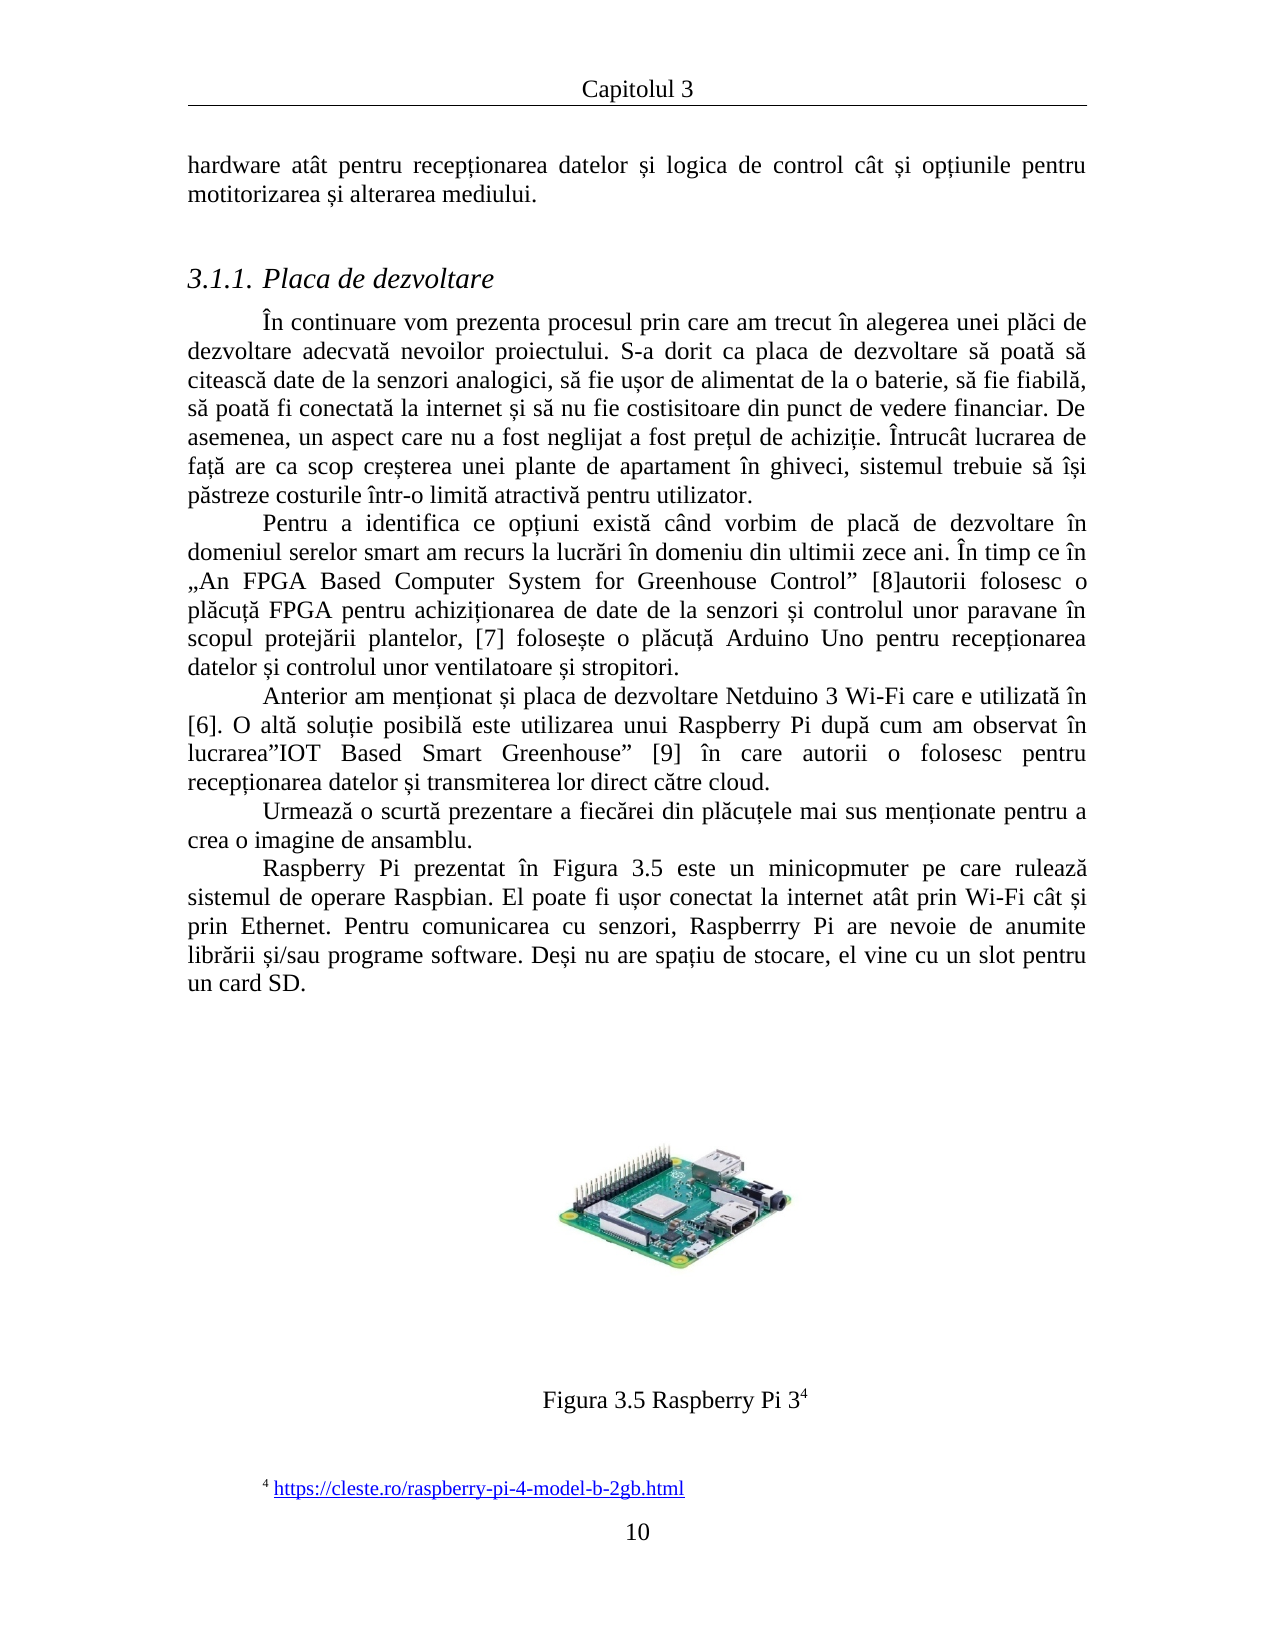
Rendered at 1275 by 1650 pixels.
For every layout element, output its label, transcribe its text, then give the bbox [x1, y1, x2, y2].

text Anterior am menționat și placa de dezvoltare Netduino 3 Wi-Fi care e utilizată în [6]. O altă soluție posibilă este utilizarea unui Raspberry Pi după cum am observat în lucrarea”IOT Based Smart Greenhouse” [9] în care autorii o folosesc pentru recepționarea datelor și transmiterea lor direct către cloud. [187, 681, 1087, 796]
text În continuare vom prezenta procesul prin care am trecut în alegerea unei plăci de dezvoltare adecvată nevoilor proiectului. S-a dorit ca placa de dezvoltare să poată să citească date de la senzori analogici, să fie ușor de alimentat de la o baterie, să fie fiabilă, să poată fi conectată la internet și să nu fie costisitoare din punct de vedere financiar. De asemenea, un aspect care nu a fost neglijat a fost prețul de achiziție. Întrucât lucrarea de față are ca scop creșterea unei plante de apartament în ghiveci, sistemul trebuie să își păstreze costurile într-o limită atractivă pentru utilizator. [187, 307, 1087, 508]
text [187, 150, 1087, 207]
picture [517, 1026, 833, 1386]
text Urmează o scurtă prezentare a fiecărei din plăcuțele mai sus menționate pentru a crea o imagine de ansamblu. [187, 796, 1087, 853]
subtitle Placa de dezvoltare [187, 261, 1087, 295]
text Pentru a identifica ce opțiuni există când vorbim de placă de dezvoltare în domeniul serelor smart am recurs la lucrări în domeniu din ultimii zece ani. În timp ce în „An FPGA Based Computer System for Greenhouse Control” [8]autorii folosesc o plăcuță FPGA pentru achiziționarea de date de la senzori și controlul unor paravane în scopul protejării plantelor, [7] folosește o plăcuță Arduino Uno pentru recepționarea datelor și controlul unor ventilatoare și stropitori. [187, 508, 1087, 681]
